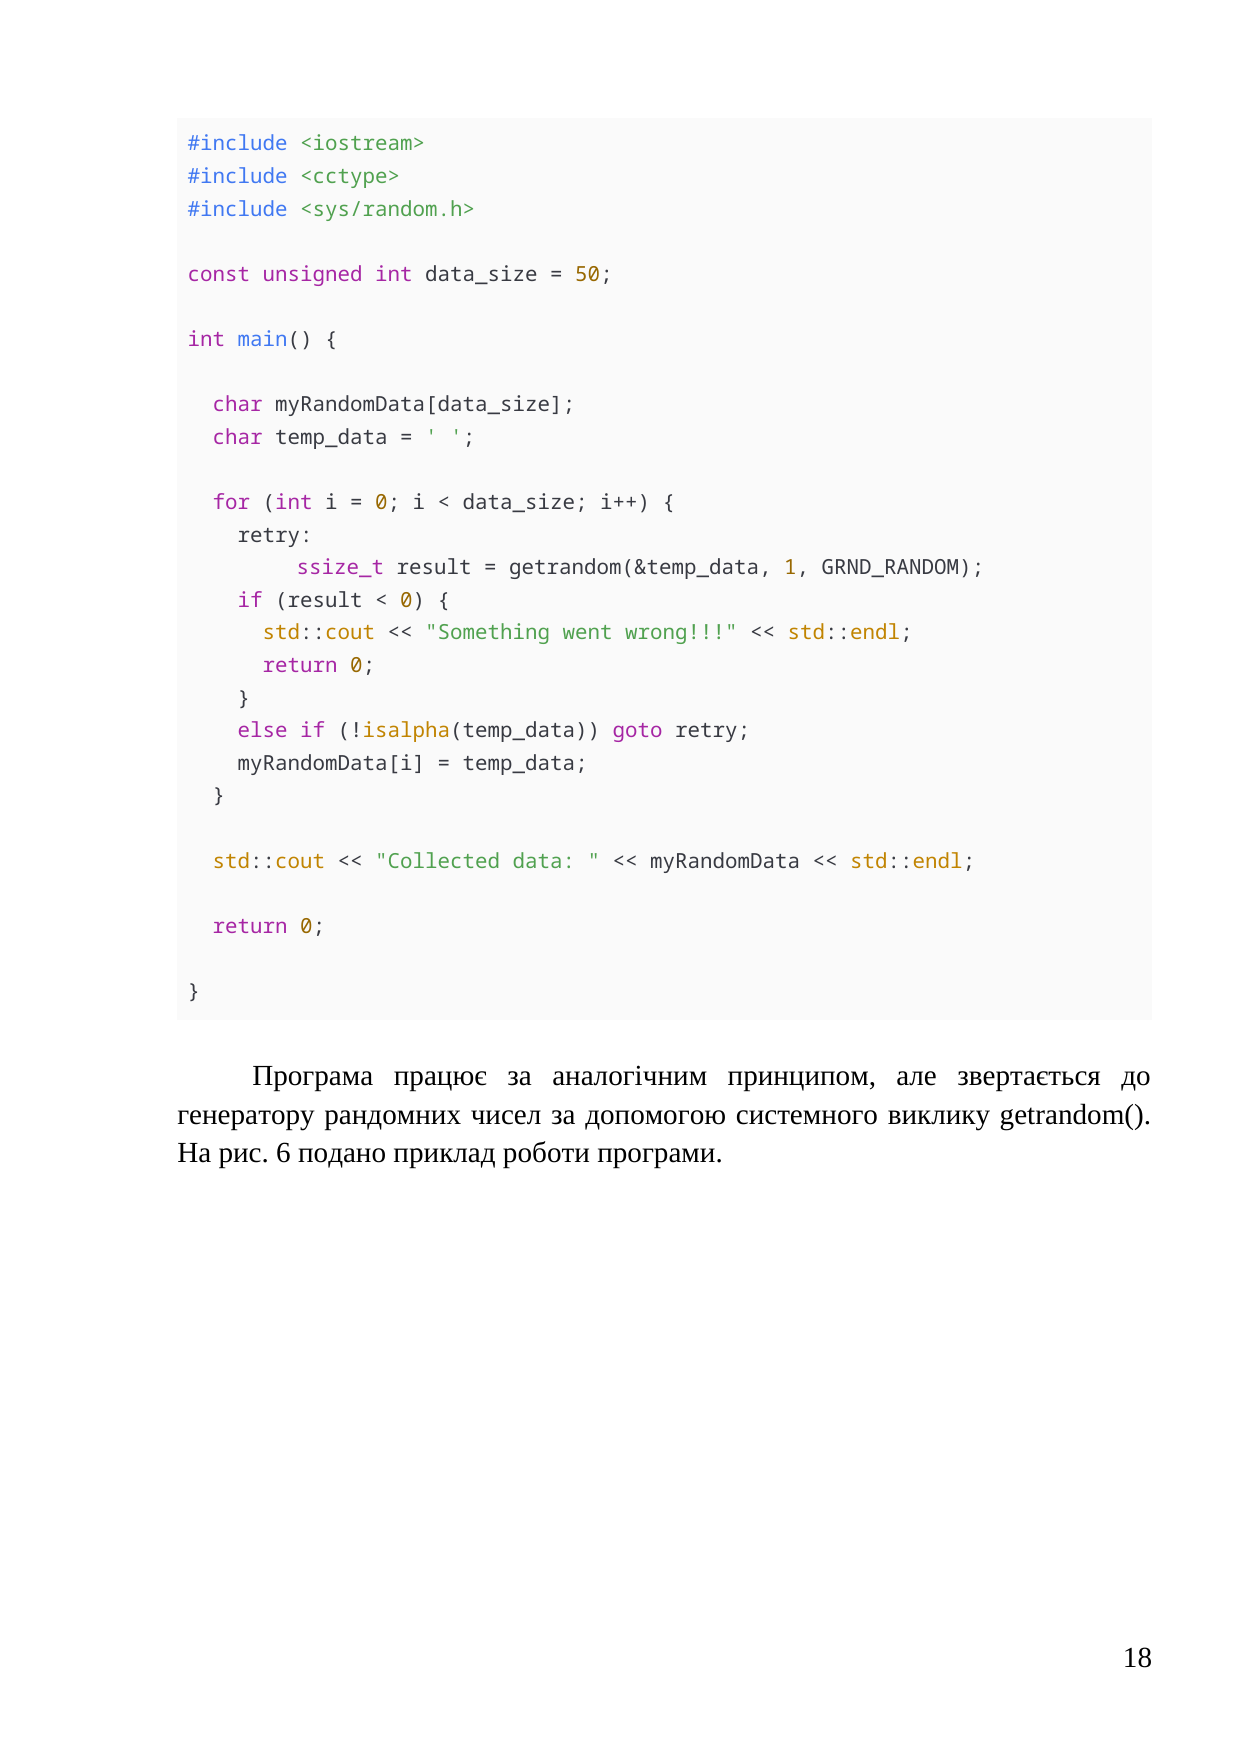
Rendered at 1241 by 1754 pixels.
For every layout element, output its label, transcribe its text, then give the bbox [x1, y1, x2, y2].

text Програма працює за аналогічним принципом, але звертається до генератору рандомних чисел за допомогою системного виклику getrandom(). На рис. 6 подано приклад роботи програми. [177, 1058, 1152, 1169]
table_header #include <iostream> #include <cctype> #include <sys/random.h> const unsigned int data_size = 50; int main() { char myRandomData[data_size]; char temp_data = ' '; for (int i = 0; i < data_size; i++) { retry: ssize_t result = getrandom(&temp_data, 1, GRND_RANDOM); if (result < 0) { std::cout << "Something went wrong!!!" << std::endl; return 0; } else if (!isalpha(temp_data)) goto retry; myRandomData[i] = temp_data; } std::cout << "Collected data: " << myRandomData << std::endl; return 0; } [177, 118, 1152, 1020]
